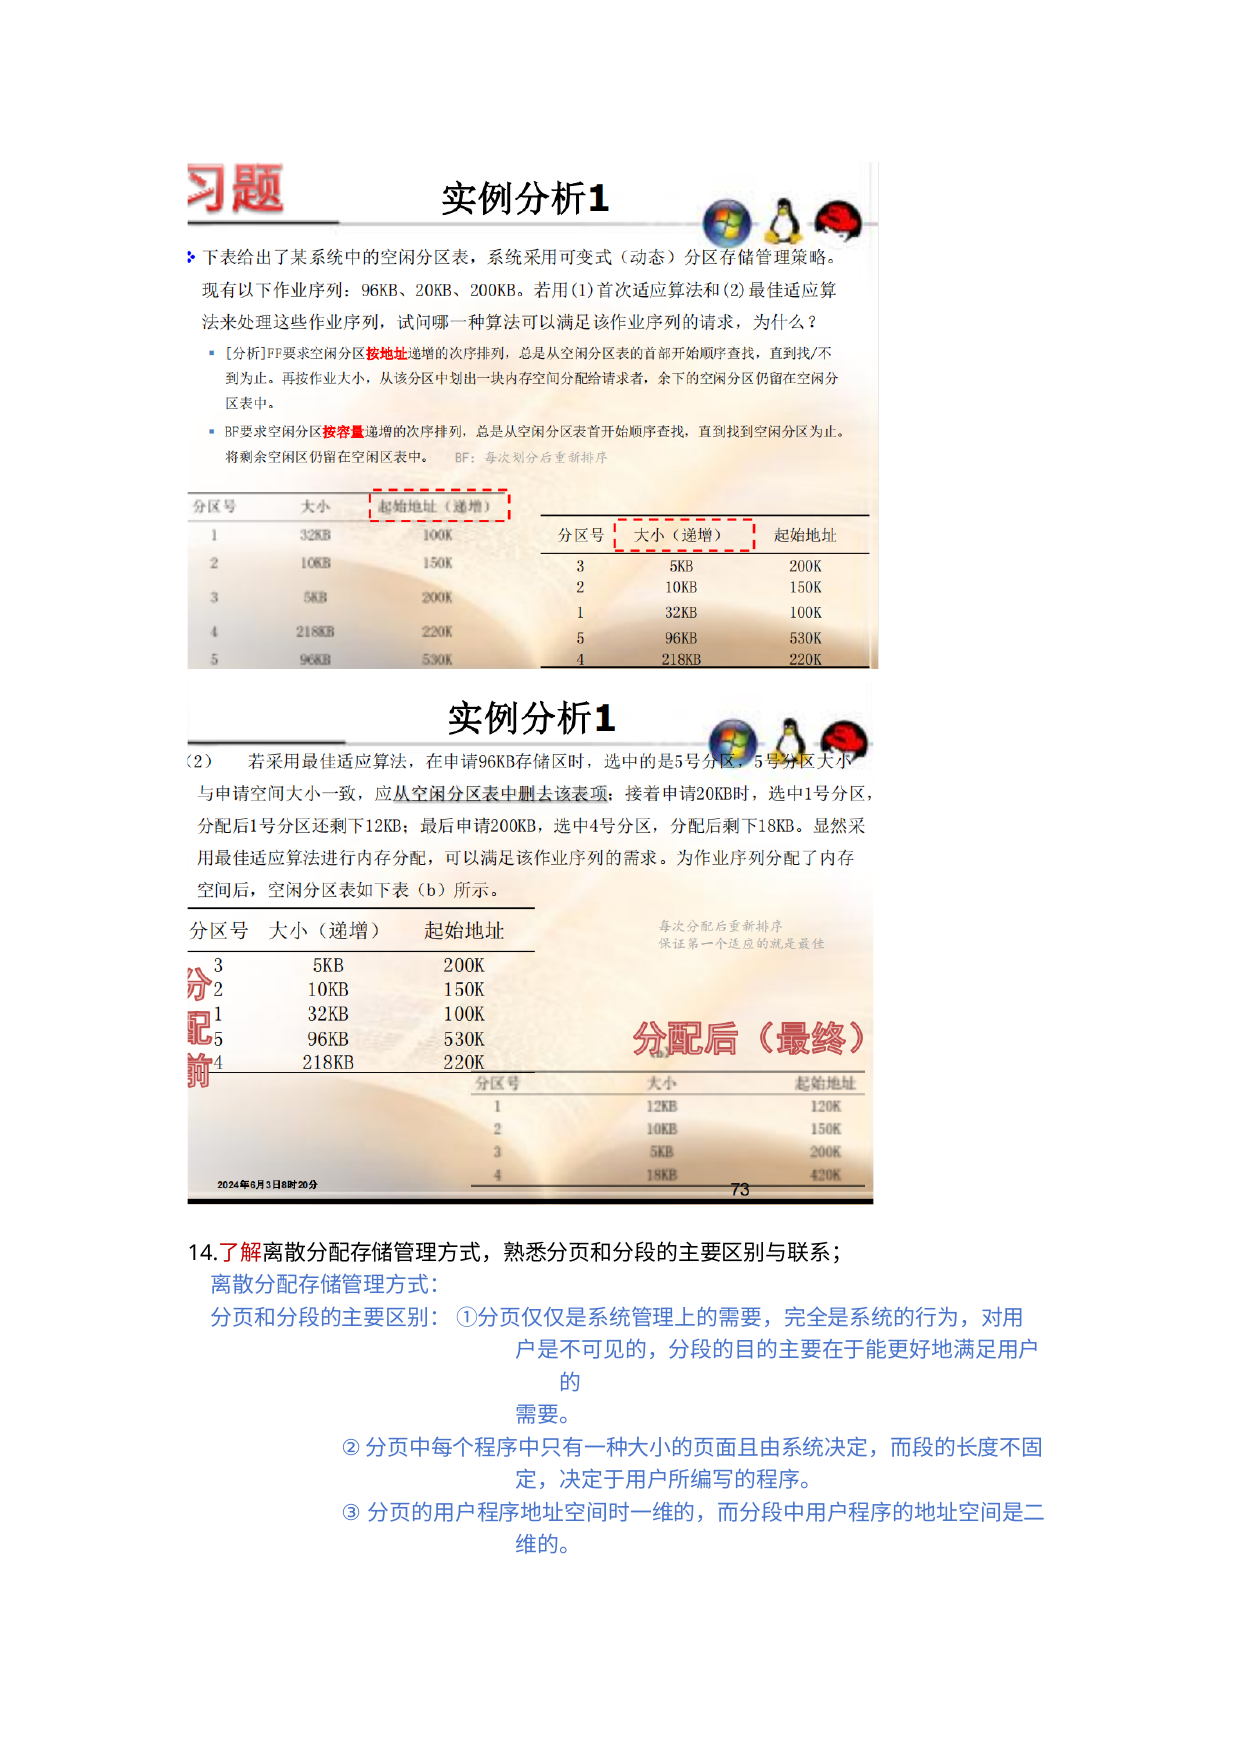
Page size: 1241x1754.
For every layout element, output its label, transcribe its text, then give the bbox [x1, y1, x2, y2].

text ③分页的用户程序地址空间时一维的，而分段中用户程序的地址空间是二维的。 [187, 1494, 1053, 1559]
picture [187, 682, 874, 1206]
text 分页和分段的主要区别： ①分页仅仅是系统管理上的需要，完全是系统的行为，对用 [187, 1299, 1053, 1332]
text ②分页中每个程序中只有一种大小的页面且由系统决定，而段的长度不固定，决定于用户所编写的程序。 [187, 1429, 1053, 1494]
text 14.了解离散分配存储管理方式，熟悉分页和分段的主要区别与联系； [187, 1234, 1053, 1267]
picture [187, 162, 879, 669]
text 需要。 [187, 1397, 1053, 1429]
text 户是不可见的，分段的目的主要在于能更好地满足用户的 [516, 1332, 1053, 1397]
text 离散分配存储管理方式： [187, 1267, 1053, 1299]
